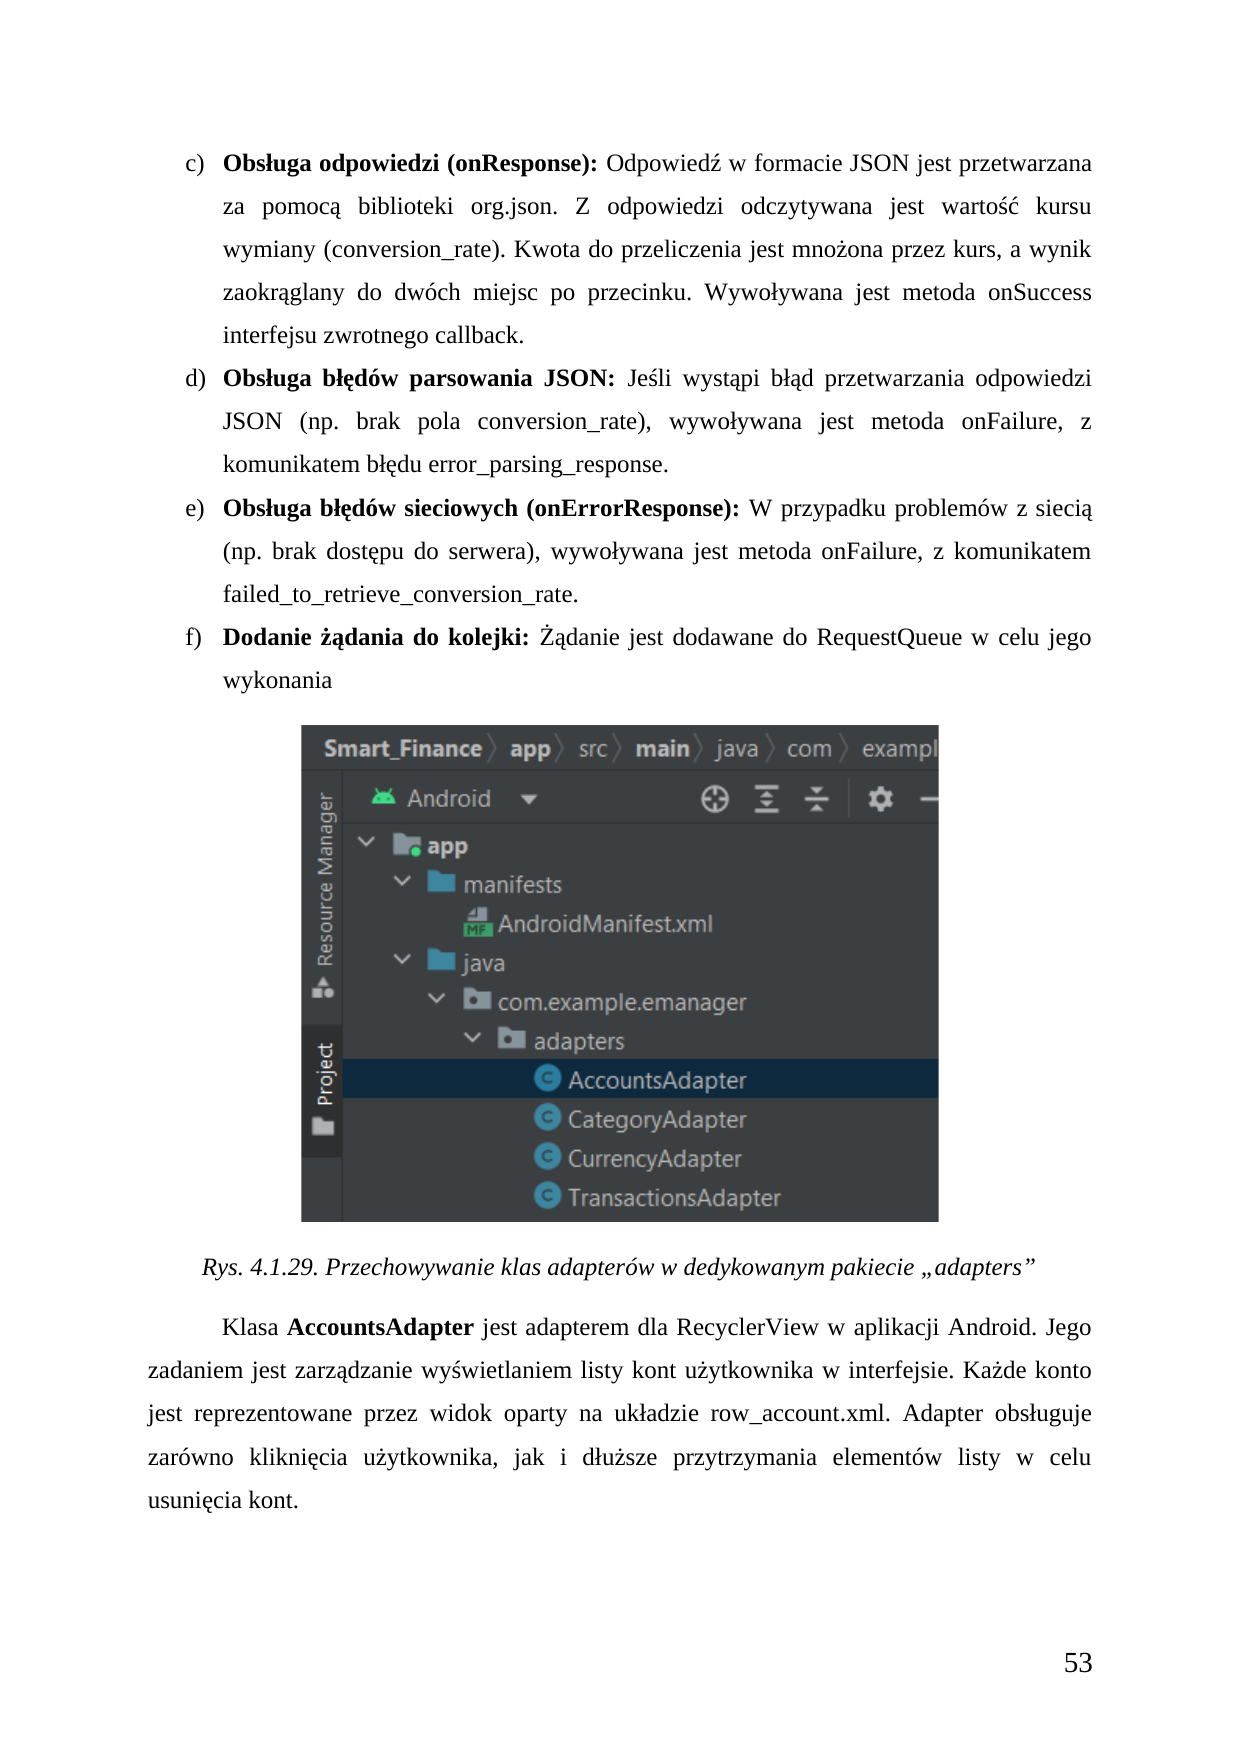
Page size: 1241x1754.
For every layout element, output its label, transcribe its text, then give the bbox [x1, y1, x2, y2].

picture [301, 725, 939, 1222]
list Dodanie żądania do kolejki: Żądanie jest dodawane do RequestQueue w celu jego wykonania [185, 622, 1092, 694]
list Obsługa błędów sieciowych (onErrorResponse): W przypadku problemów z siecią (np. brak dostępu do serwera), wywoływana jest metoda onFailure, z komunikatem failed_to_retrieve_conversion_rate. [185, 493, 1092, 608]
list Obsługa odpowiedzi (onResponse): Odpowiedź w formacie JSON jest przetwarzana za pomocą biblioteki org.json. Z odpowiedzi odczytywana jest wartość kursu wymiany (conversion_rate). Kwota do przeliczenia jest mnożona przez kurs, a wynik zaokrąglany do dwóch miejsc po przecinku. Wywoływana jest metoda onSuccess interfejsu zwrotnego callback. [185, 148, 1092, 349]
text Rys. 4.1.29. Przechowywanie klas adapterów w dedykowanym pakiecie „adapters” [148, 1252, 1092, 1281]
text Klasa AccountsAdapter jest adapterem dla RecyclerView w aplikacji Android. Jego zadaniem jest zarządzanie wyświetlaniem listy kont użytkownika w interfejsie. Każde konto jest reprezentowane przez widok oparty na układzie row_account.xml. Adapter obsługuje zarówno kliknięcia użytkownika, jak i dłuższe przytrzymania elementów listy w celu usunięcia kont. [148, 1312, 1092, 1513]
list Obsługa błędów parsowania JSON: Jeśli wystąpi błąd przetwarzania odpowiedzi JSON (np. brak pola conversion_rate), wywoływana jest metoda onFailure, z komunikatem błędu error_parsing_response. [185, 363, 1092, 478]
